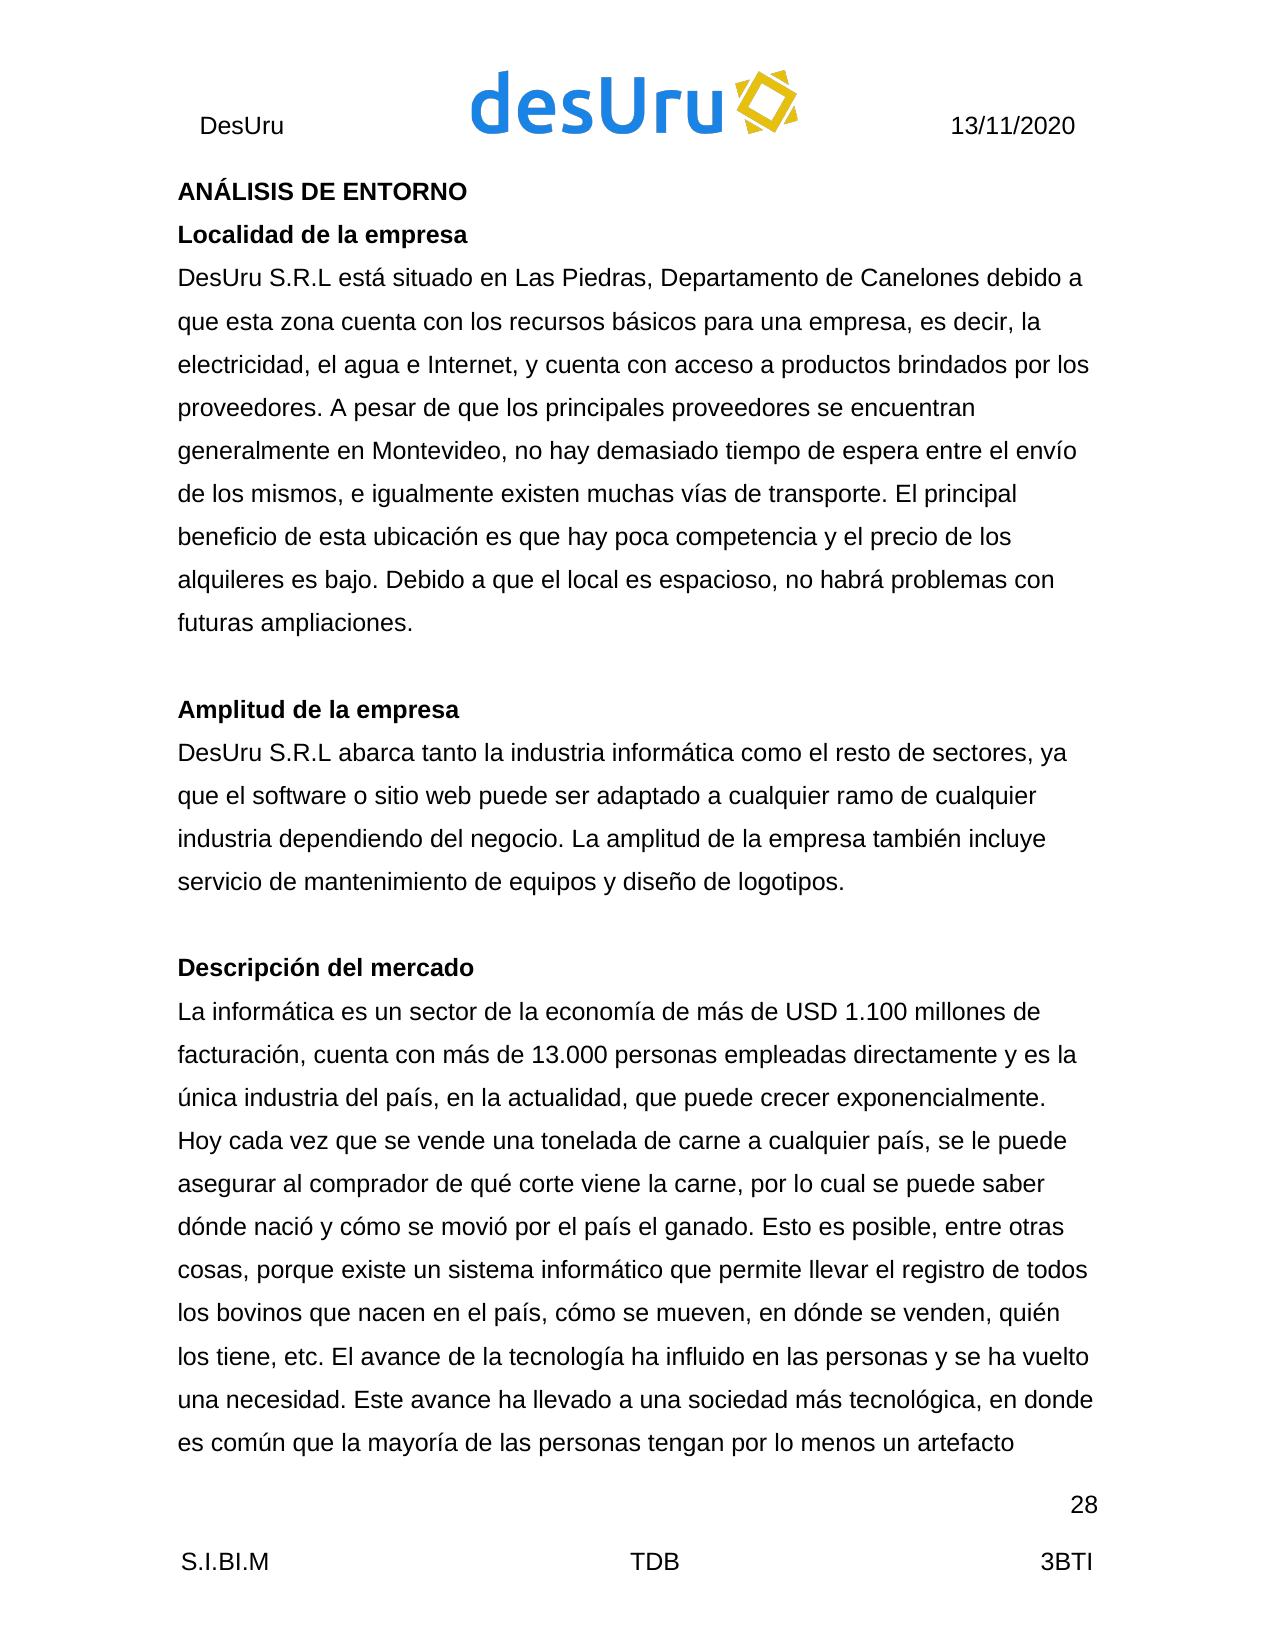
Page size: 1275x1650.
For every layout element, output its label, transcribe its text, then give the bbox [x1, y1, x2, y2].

text Descripción del mercado [177, 953, 1098, 982]
text electricidad, el agua e Internet, y cuenta con acceso a productos brindados por los proveedores. A pesar de que los principales proveedores se encuentran generalmente en Montevideo, no hay demasiado tiempo de espera entre el envío de los mismos, e igualmente existen muchas vías de transporte. El principal beneficio de esta ubicación es que hay poca competencia y el precio de los alquileres es bajo. Debido a que el local es espacioso, no habrá problemas con futuras ampliaciones. [177, 350, 1098, 637]
text Amplitud de la empresa [177, 695, 1098, 723]
text DesUru S.R.L está situado en Las Piedras, Departamento de Canelones debido a que esta zona cuenta con los recursos básicos para una empresa, es decir, la [177, 263, 1098, 335]
picture [471, 70, 798, 134]
text DesUru S.R.L abarca tanto la industria informática como el resto de sectores, ya que el software o sitio web puede ser adaptado a cualquier ramo de cualquier industria dependiendo del negocio. La amplitud de la empresa también incluye servicio de mantenimiento de equipos y diseño de logotipos. [177, 738, 1098, 896]
text ANÁLISIS DE ENTORNO [177, 177, 1098, 206]
text La informática es un sector de la economía de más de USD 1.100 millones de facturación, cuenta con más de 13.000 personas empleadas directamente y es la única industria del país, en la actualidad, que puede crecer exponencialmente. [177, 997, 1098, 1112]
text Localidad de la empresa [177, 220, 1098, 249]
